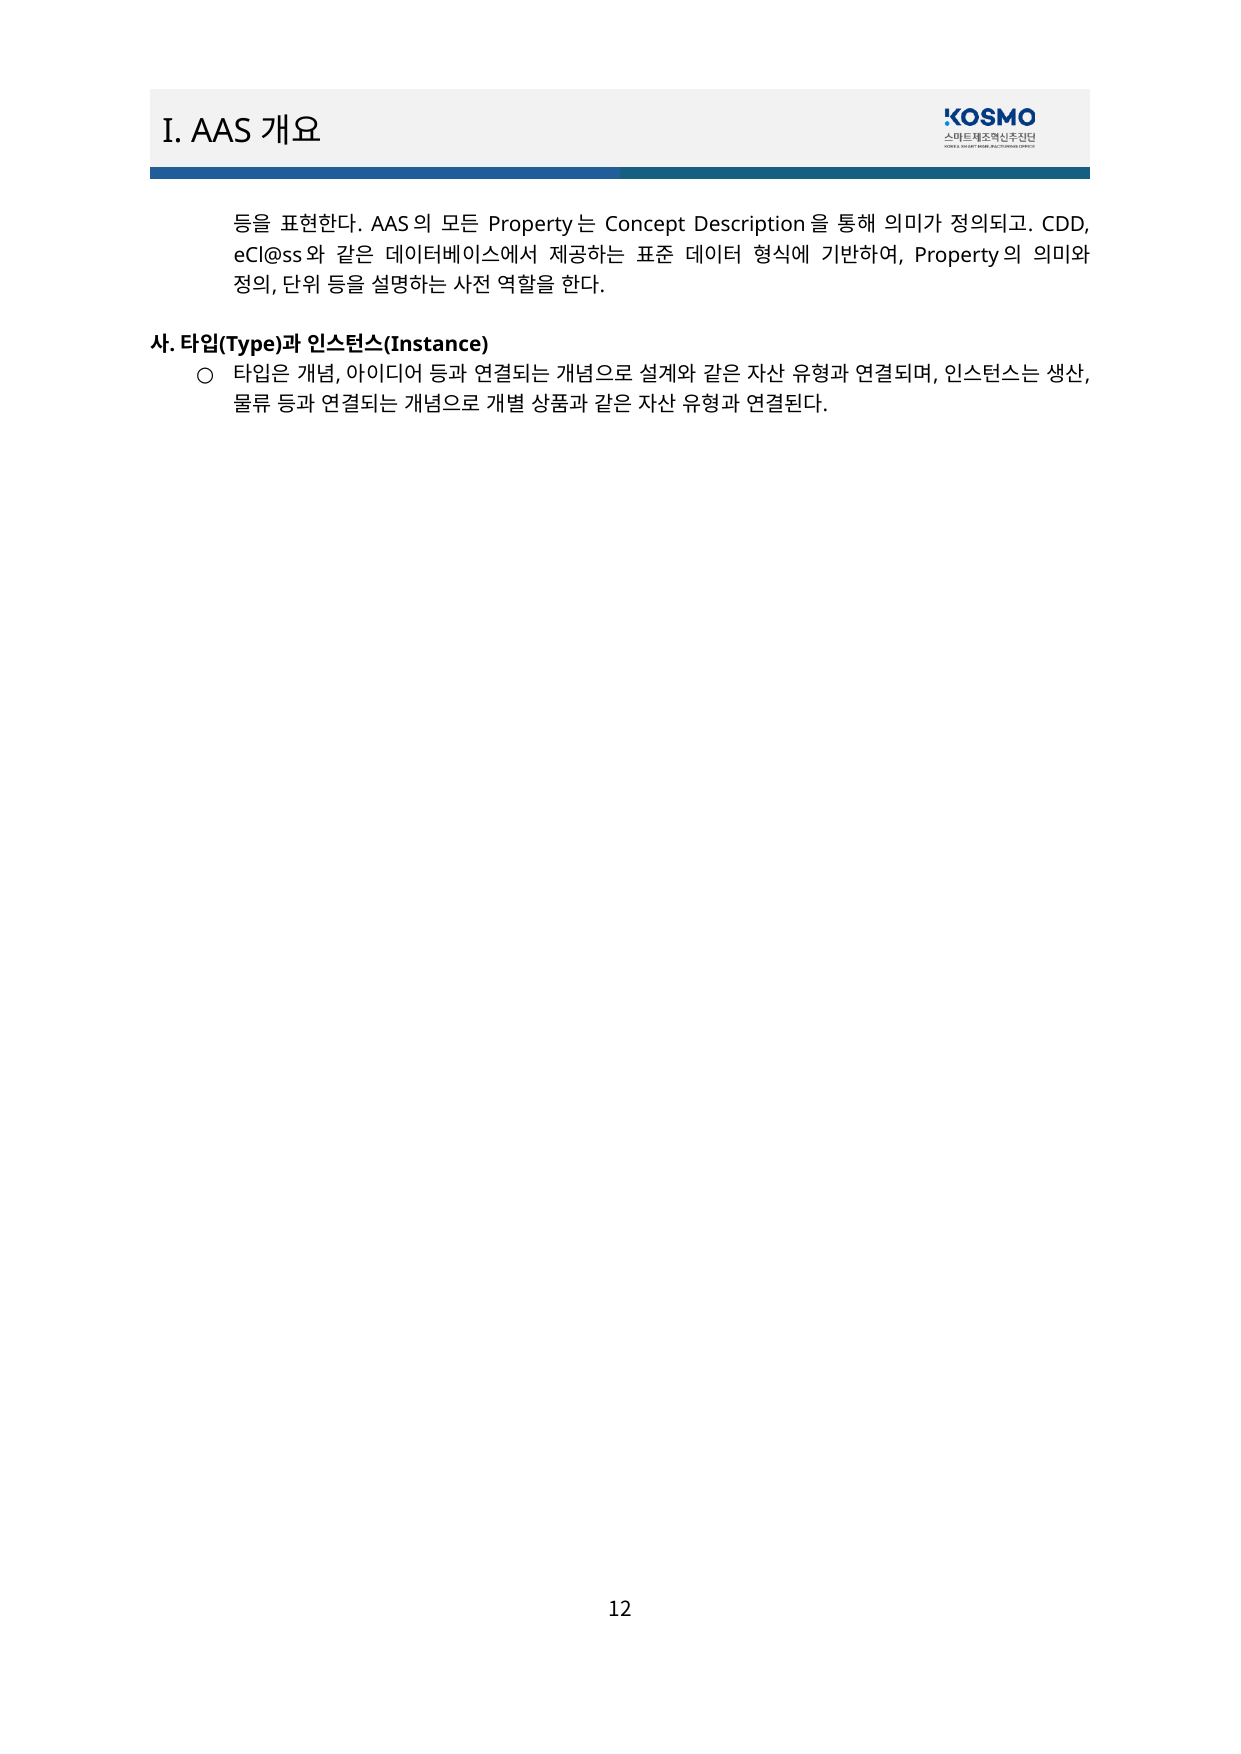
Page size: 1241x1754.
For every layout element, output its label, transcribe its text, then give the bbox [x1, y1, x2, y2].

text 사. 타입(Type)과 인스턴스(Instance) [150, 327, 1090, 357]
list 타입은 개념, 아이디어 등과 연결되는 개념으로 설계와 같은 자산 유형과 연결되며, 인스턴스는 생산, 물류 등과 연결되는 개념으로 개별 상품과 같은 자산 유형과 연결된다. [196, 357, 1090, 418]
picture [944, 108, 1035, 148]
